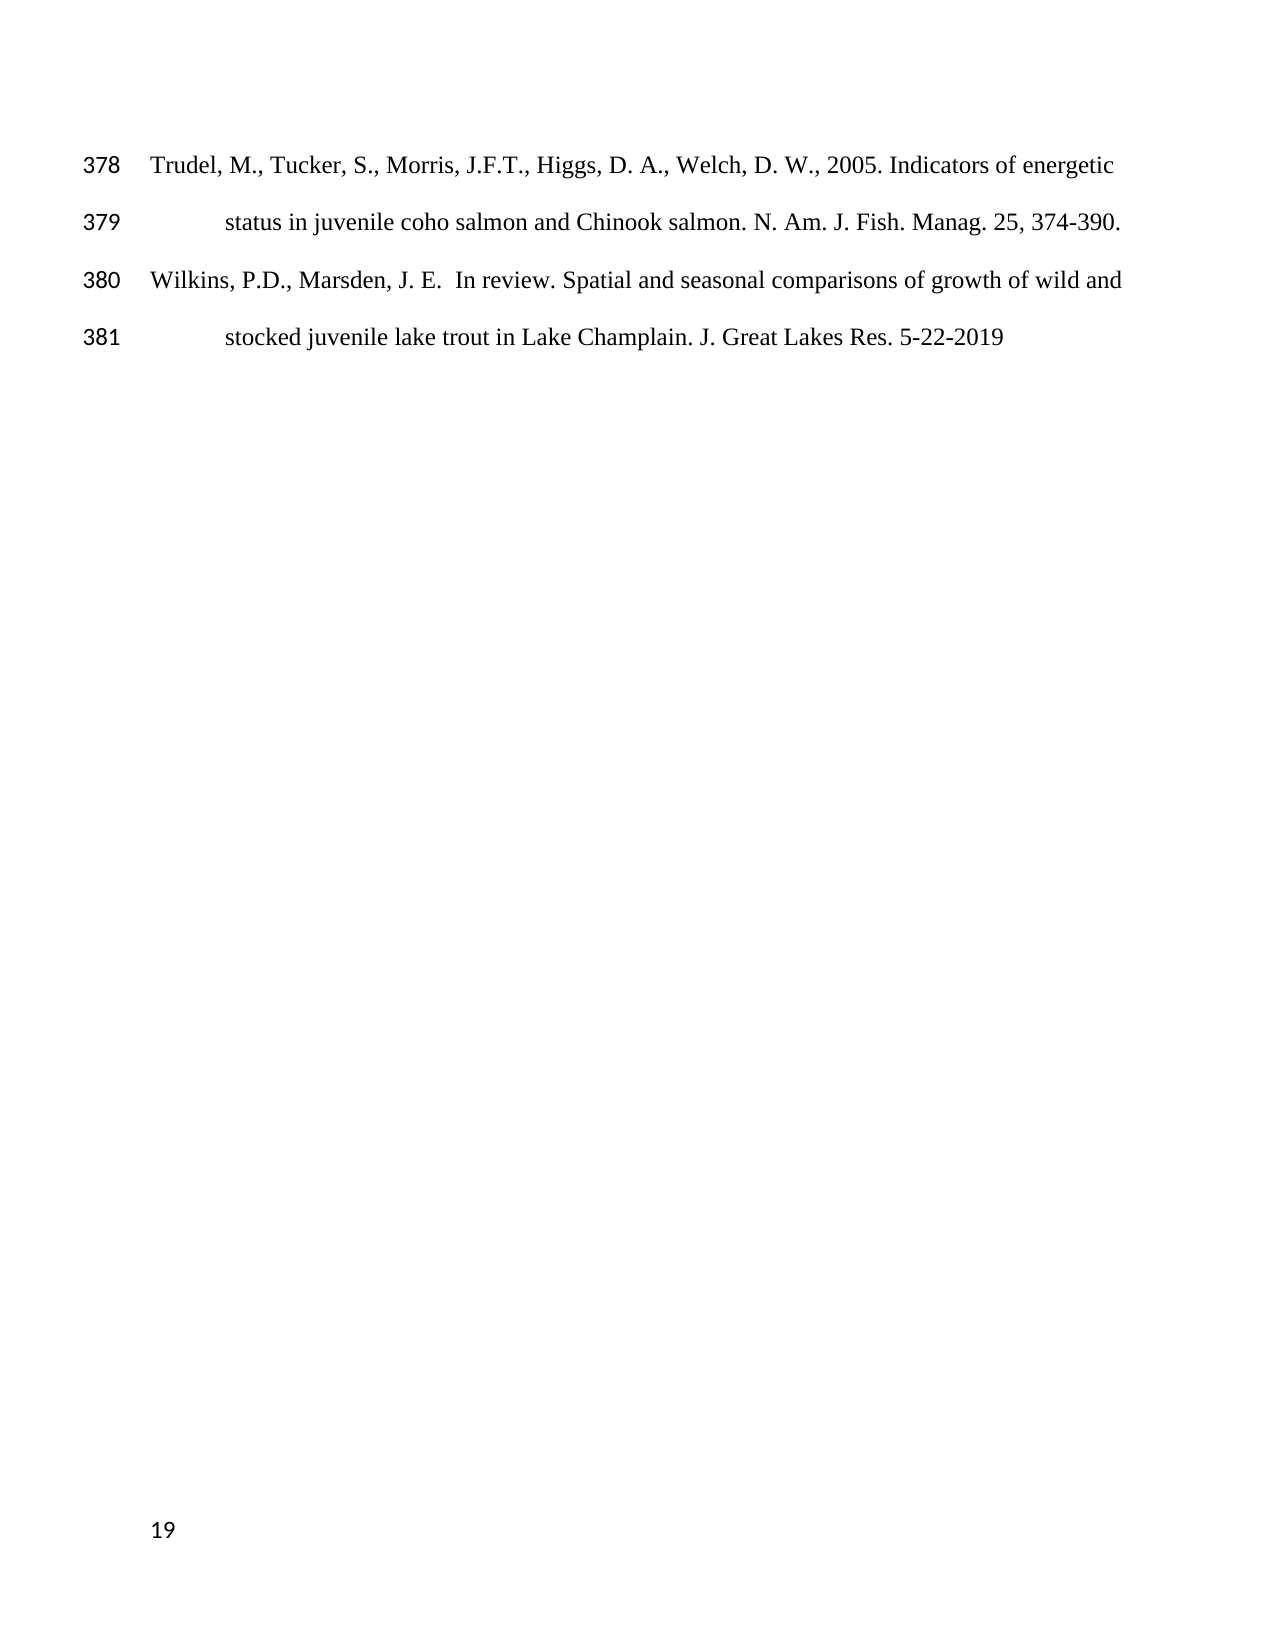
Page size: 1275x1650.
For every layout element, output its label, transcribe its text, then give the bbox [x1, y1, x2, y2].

text Wilkins, P.D., Marsden, J. E. In review. Spatial and seasonal comparisons of growth of wild and stocked juvenile lake trout in Lake Champlain. J. Great Lakes Res. 5-22-2019 [150, 265, 1125, 351]
text Trudel, M., Tucker, S., Morris, J.F.T., Higgs, D. A., Welch, D. W., 2005. Indicators of energetic status in juvenile coho salmon and Chinook salmon. N. Am. J. Fish. Manag. 25, 374-390. [150, 150, 1125, 236]
